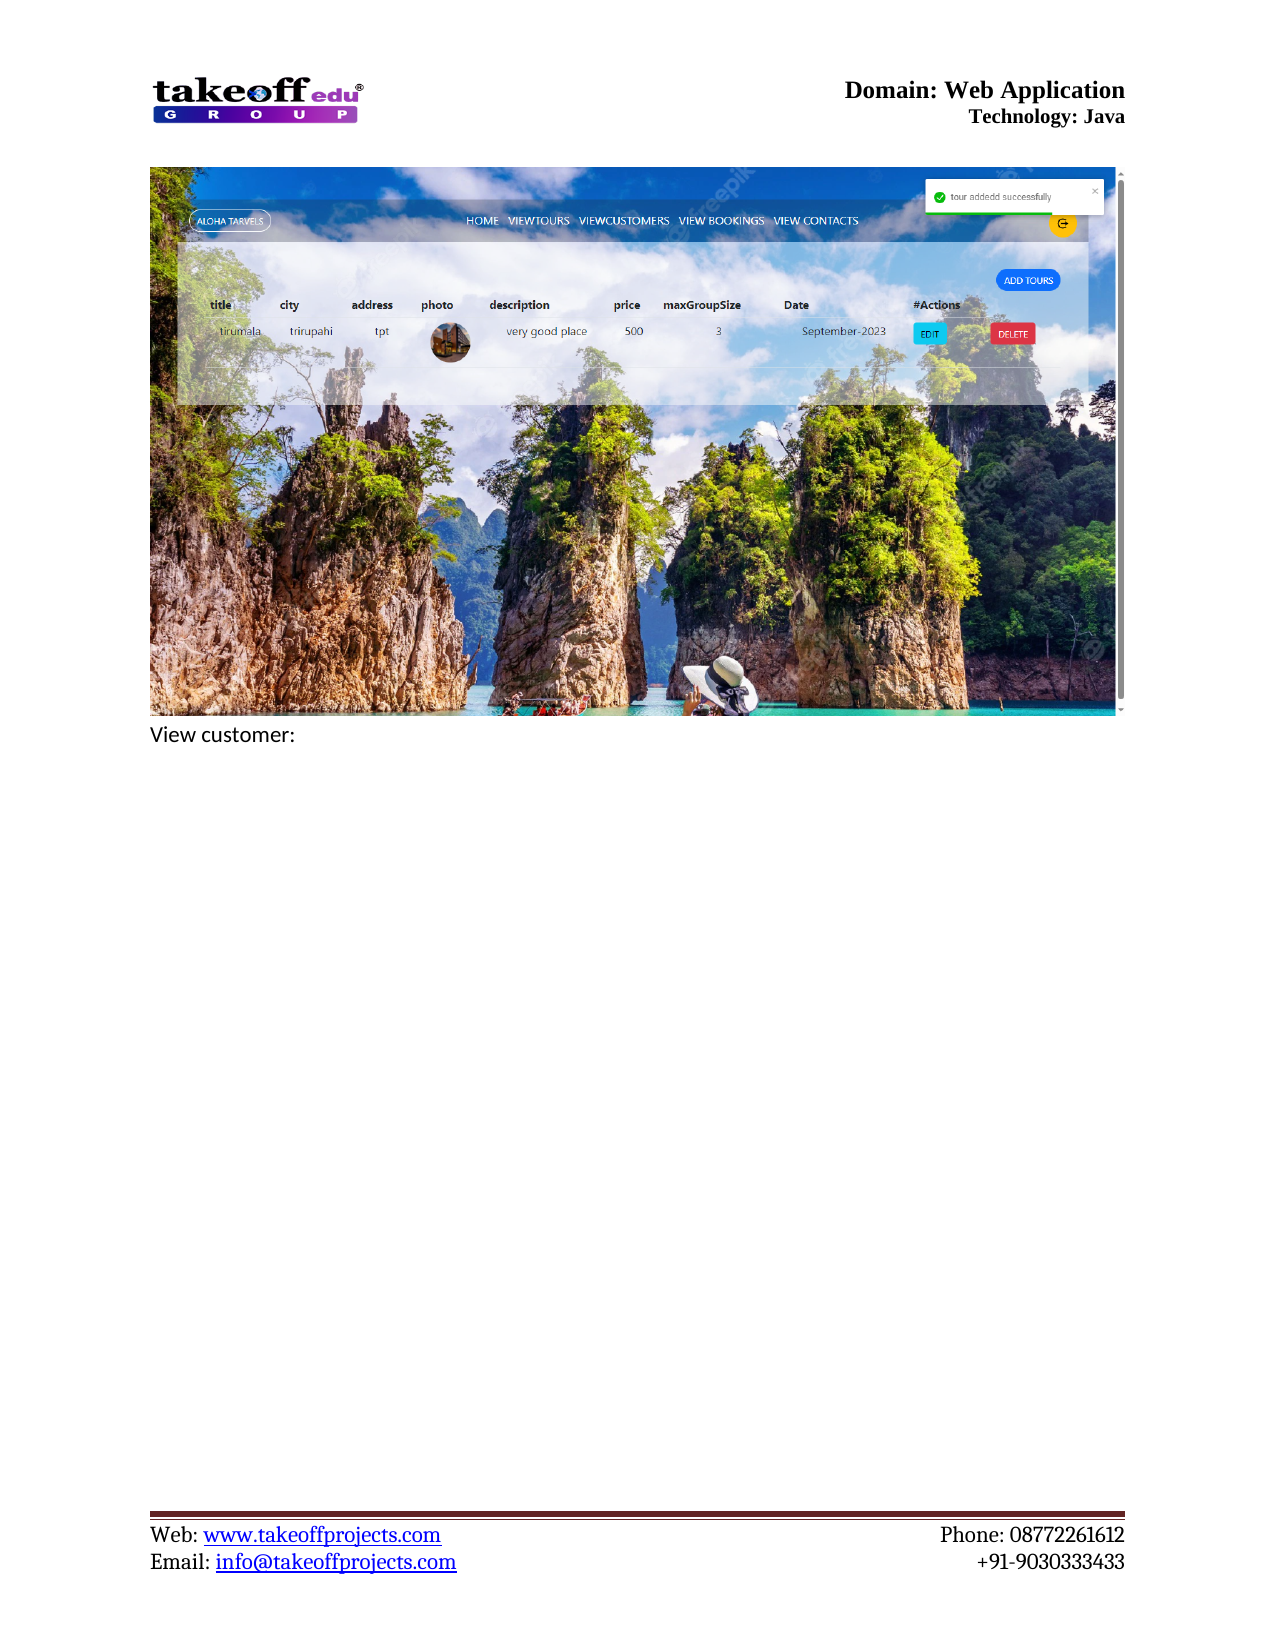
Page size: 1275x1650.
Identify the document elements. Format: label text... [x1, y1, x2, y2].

text View customer: [150, 716, 1125, 748]
picture [150, 167, 1125, 716]
picture [150, 75, 366, 129]
